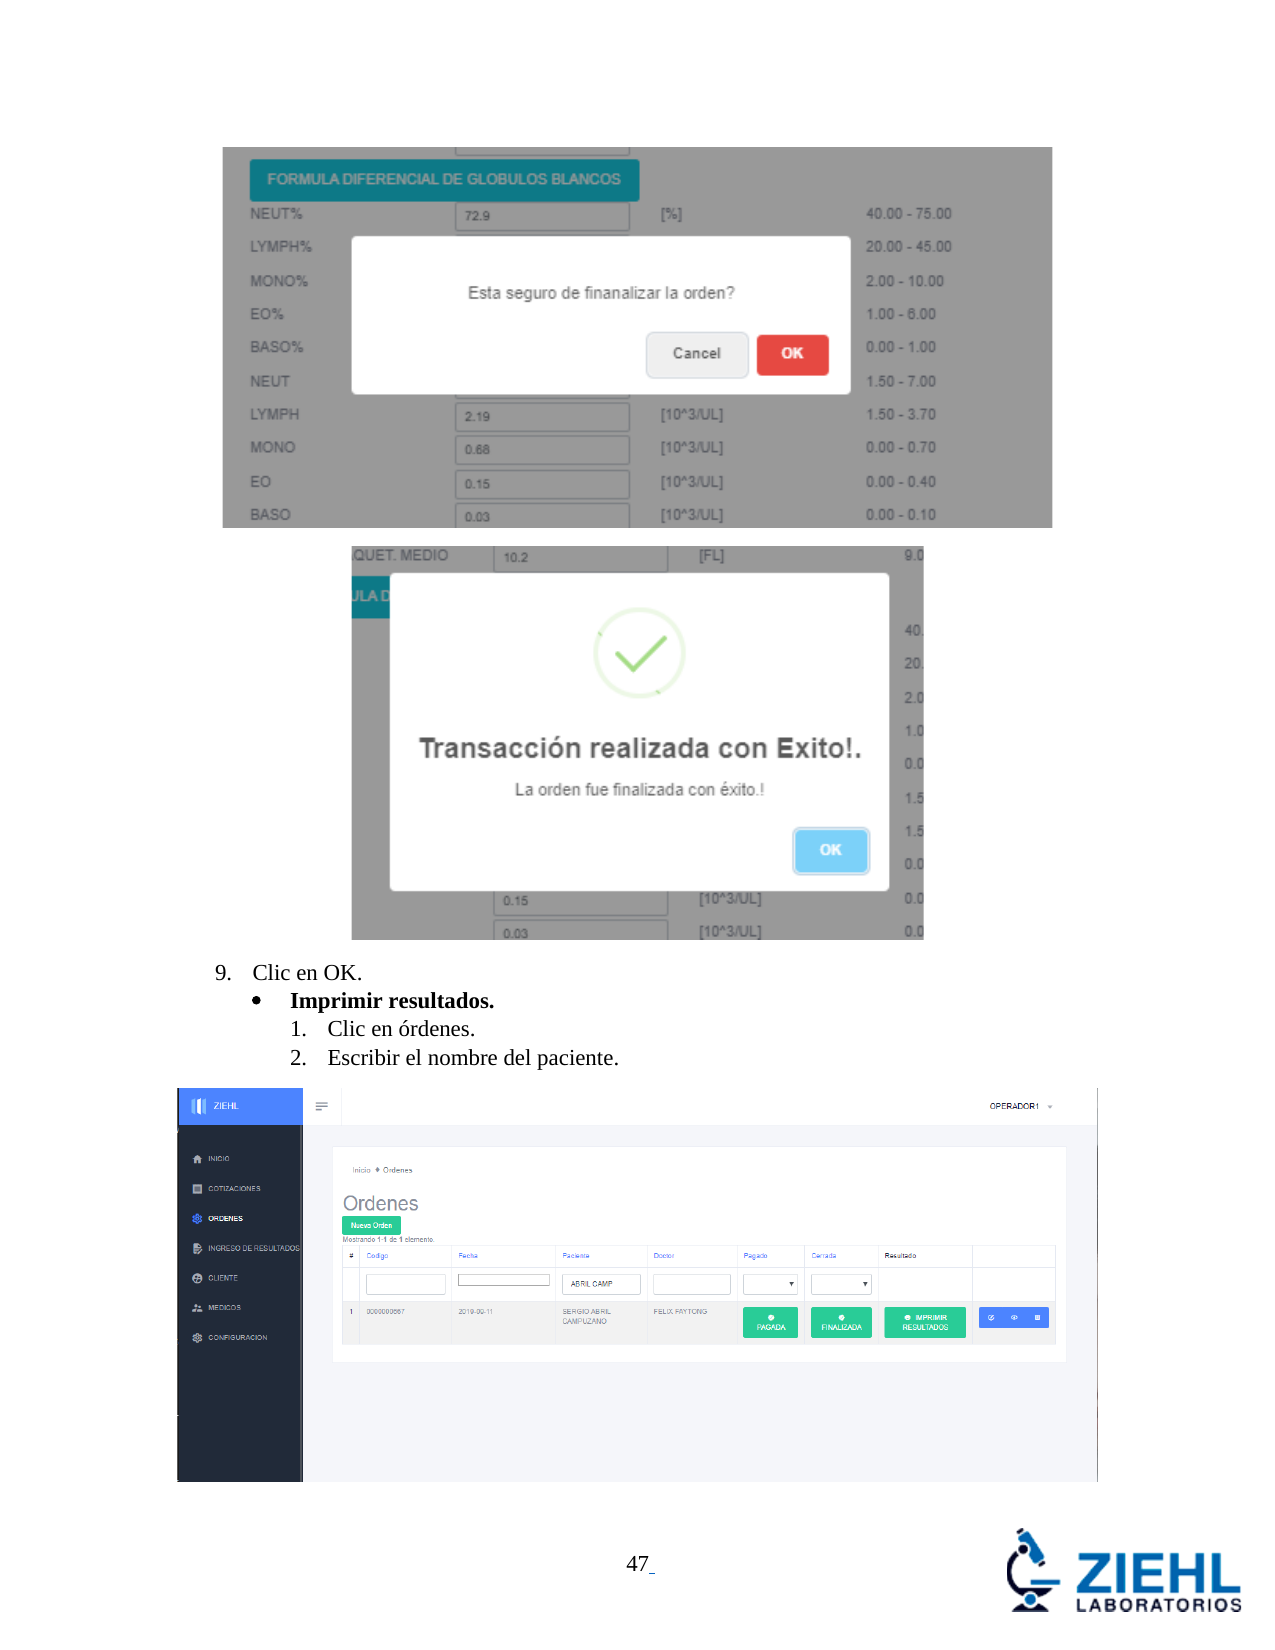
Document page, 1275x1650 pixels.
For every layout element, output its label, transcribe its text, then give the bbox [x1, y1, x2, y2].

list Imprimir resultados. [252, 987, 1098, 1013]
list Escribir el nombre del paciente. [290, 1044, 1098, 1070]
list Clic en OK. [215, 958, 1098, 985]
list Clic en órdenes. [290, 1015, 1098, 1042]
picture [1007, 1528, 1242, 1612]
